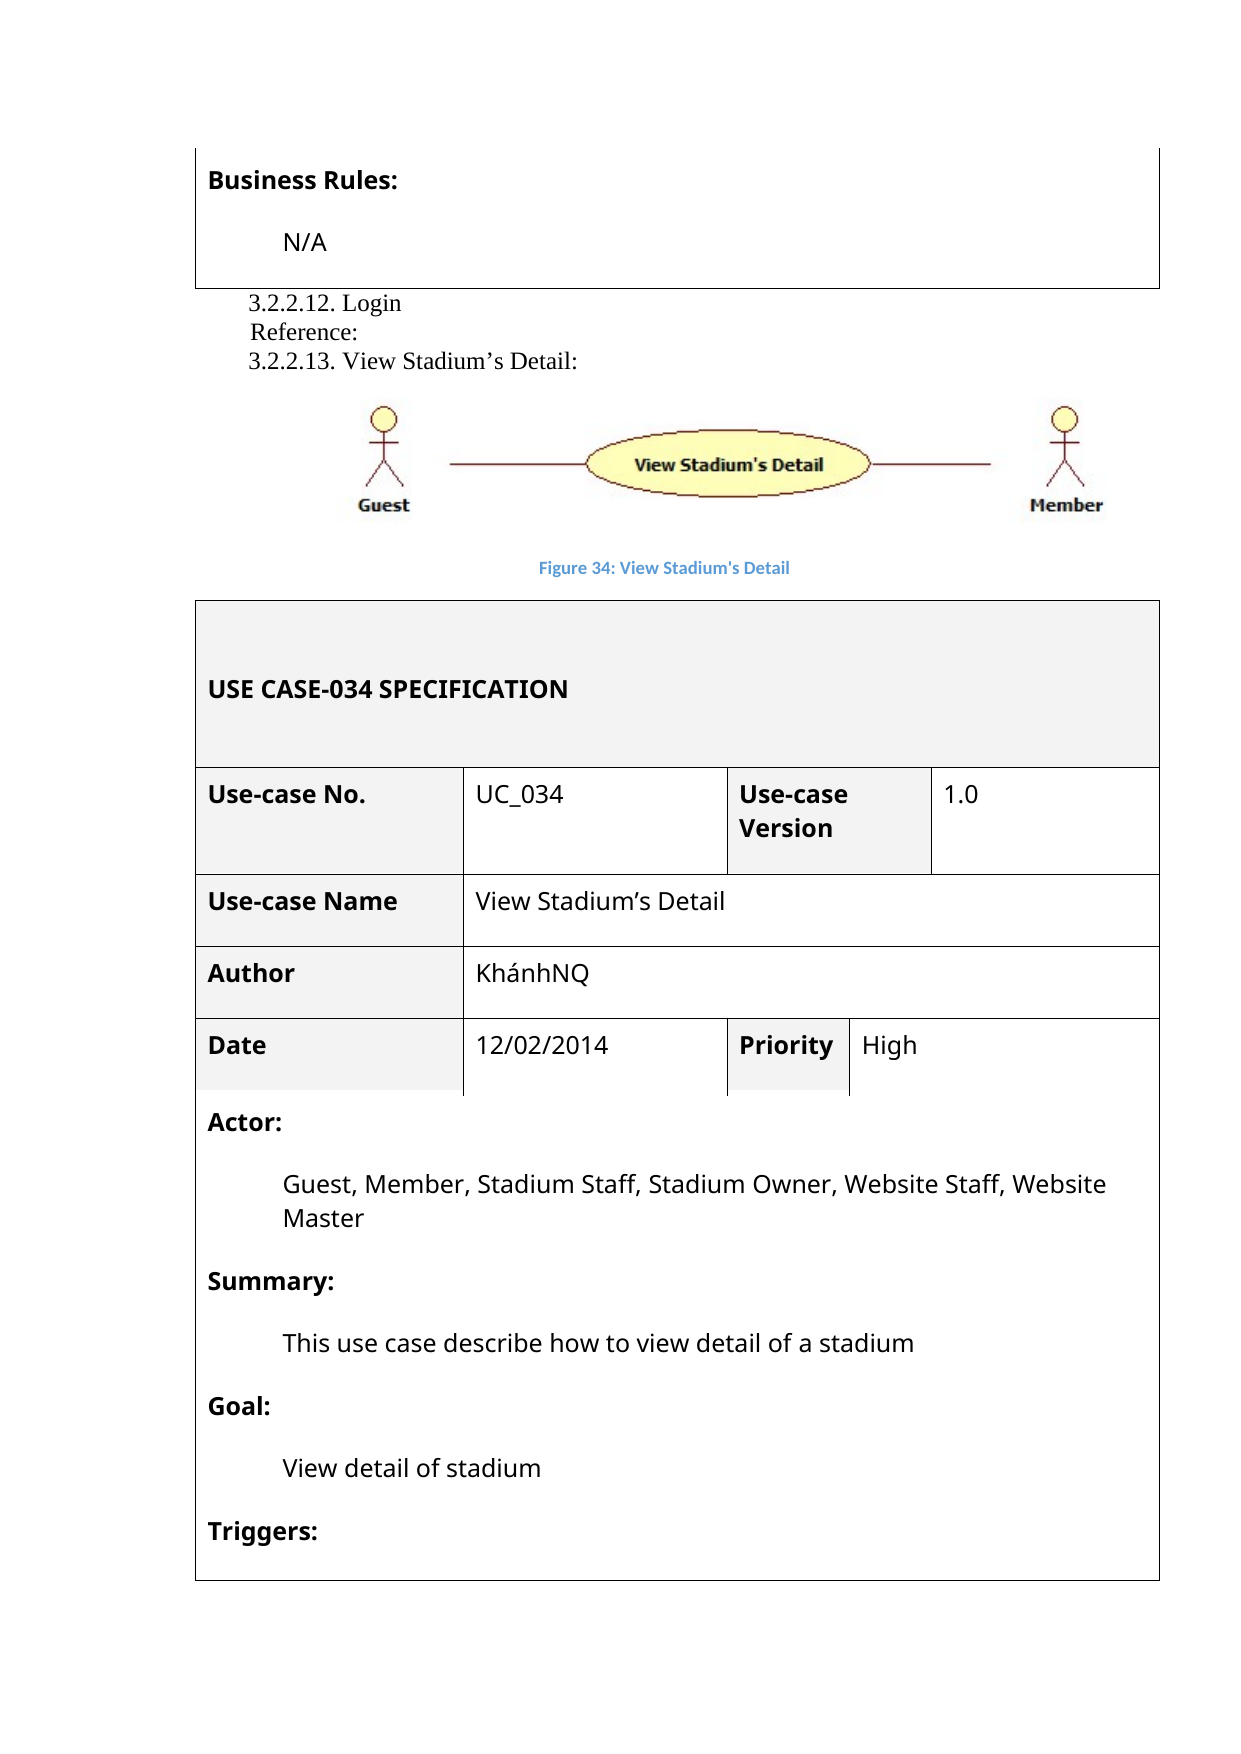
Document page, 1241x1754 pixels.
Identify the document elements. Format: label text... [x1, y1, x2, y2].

table_cell Date [196, 1019, 463, 1090]
table_cell 1.0 [932, 768, 1159, 873]
table_cell Priority [728, 1019, 849, 1090]
text Reference: [250, 317, 1122, 345]
table_cell KhánhNQ [464, 947, 1159, 1018]
table_cell Use-case Version [728, 768, 931, 873]
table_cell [196, 1096, 1159, 1580]
subtitle View Stadium’s Detail: [248, 347, 1122, 375]
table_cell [196, 154, 1159, 287]
table_cell Author [196, 947, 463, 1018]
subtitle Login [248, 289, 1122, 317]
table_header USE CASE-034 SPECIFICATION [196, 601, 1159, 767]
picture [287, 374, 1173, 555]
table_cell Use-case Name [196, 875, 463, 946]
table_cell View Stadium’s Detail [464, 875, 1159, 946]
table_cell 12/02/2014 [464, 1019, 727, 1090]
table_cell Use-case No. [196, 768, 463, 873]
table_cell UC_034 [464, 768, 727, 873]
table_cell High [850, 1019, 1159, 1090]
